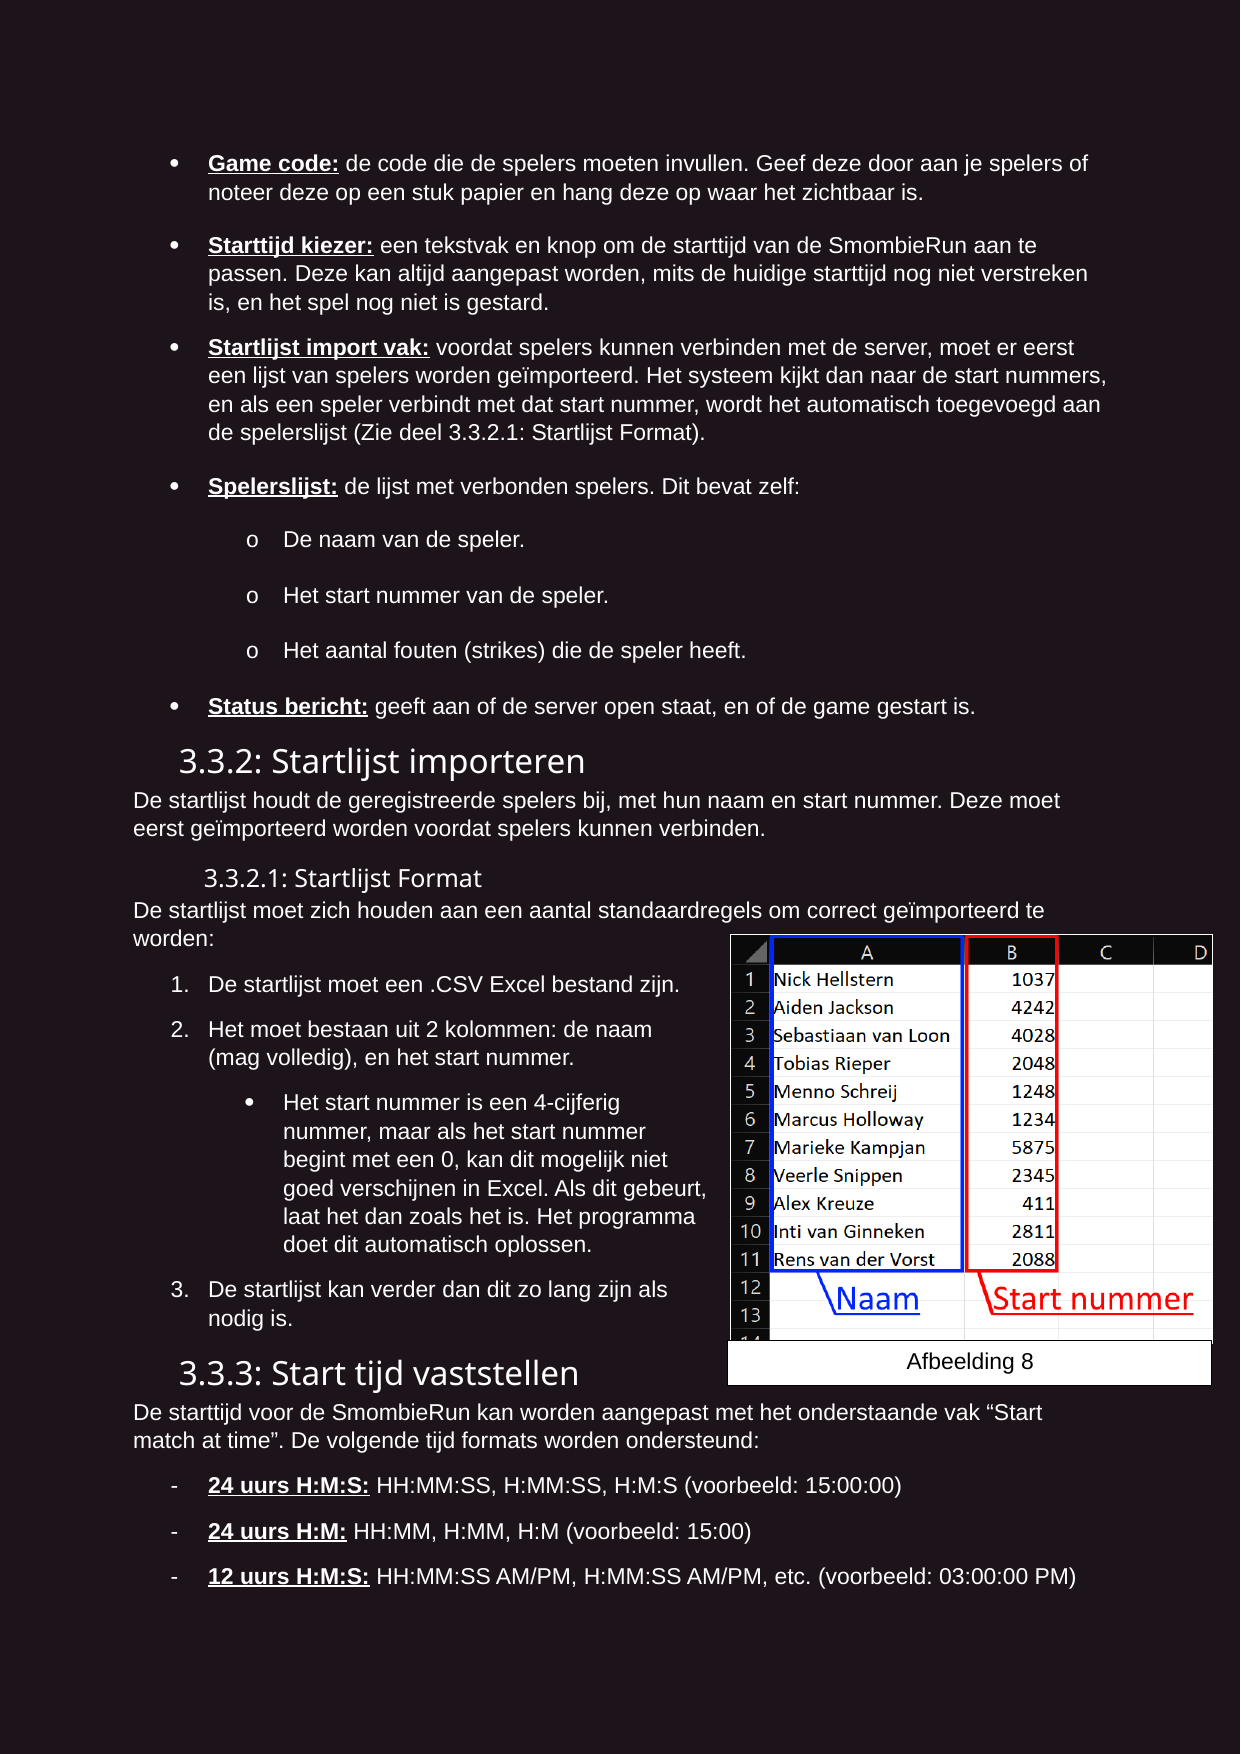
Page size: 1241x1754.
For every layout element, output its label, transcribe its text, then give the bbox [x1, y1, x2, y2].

list De naam van de speler. [245, 526, 1107, 554]
text De startlijst moet zich houden aan een aantal standaardregels om correct geïmporteerd te worden: [133, 897, 1107, 952]
list 12 uurs H:M:S: HH:MM:SS AM/PM, H:MM:SS AM/PM, etc. (voorbeeld: 03:00:00 PM) [170, 1563, 1107, 1589]
text De startlijst houdt de geregistreerde spelers bij, met hun naam en start nummer. Deze moet eerst geïmporteerd worden voordat spelers kunnen verbinden. [133, 787, 1107, 841]
list Game code: de code die de spelers moeten invullen. Geef deze door aan je spelers of noteer deze op een stuk papier en hang deze op waar het zichtbaar is. [170, 150, 1107, 205]
text 3.3.3: Start tijd vaststellen [133, 1350, 1107, 1395]
list Het aantal fouten (strikes) die de speler heeft. [245, 637, 1107, 665]
text De starttijd voor de SmombieRun kan worden aangepast met het onderstaande vak “Start match at time”. De volgende tijd formats worden ondersteund: [133, 1399, 1107, 1454]
list Spelerslijst: de lijst met verbonden spelers. Dit bevat zelf: [170, 473, 1107, 499]
list 24 uurs H:M:S: HH:MM:SS, H:MM:SS, H:M:S (voorbeeld: 15:00:00) [170, 1472, 1107, 1499]
list Starttijd kiezer: een tekstvak en knop om de starttijd van de SmombieRun aan te passen. Deze kan altijd aangepast worden, mits de huidige starttijd nog niet verstreken is, en het spel nog niet is gestard. [170, 232, 1107, 315]
text 3.3.2.1: Startlijst Format [133, 860, 1107, 894]
list Het start nummer van de speler. [245, 582, 1107, 610]
text 3.3.2: Startlijst importeren [133, 738, 1107, 783]
picture [731, 935, 1212, 1340]
list Het moet bestaan uit 2 kolommen: de naam (mag volledig), en het start nummer. [170, 1016, 730, 1070]
list Status bericht: geeft aan of de server open staat, en of de game gestart is. [170, 693, 1107, 719]
list 24 uurs H:M: HH:MM, H:MM, H:M (voorbeeld: 15:00) [170, 1518, 1107, 1544]
list Het start nummer is een 4-cijferig nummer, maar als het start nummer begint met een 0, kan dit mogelijk niet goed verschijnen in Excel. Als dit gebeurt, laat het dan zoals het is. Het programma doet dit automatisch oplossen. [245, 1089, 730, 1258]
list Startlijst import vak: voordat spelers kunnen verbinden met de server, moet er eerst een lijst van spelers worden geïmporteerd. Het systeem kijkt dan naar de start nummers, en als een speler verbindt met dat start nummer, wordt het automatisch toegevoegd aan de spelerslijst (Zie deel 3.3.2.1: Startlijst Format). [170, 334, 1107, 446]
list De startlijst kan verder dan dit zo lang zijn als nodig is. [170, 1276, 730, 1331]
list De startlijst moet een .CSV Excel bestand zijn. [170, 971, 730, 997]
